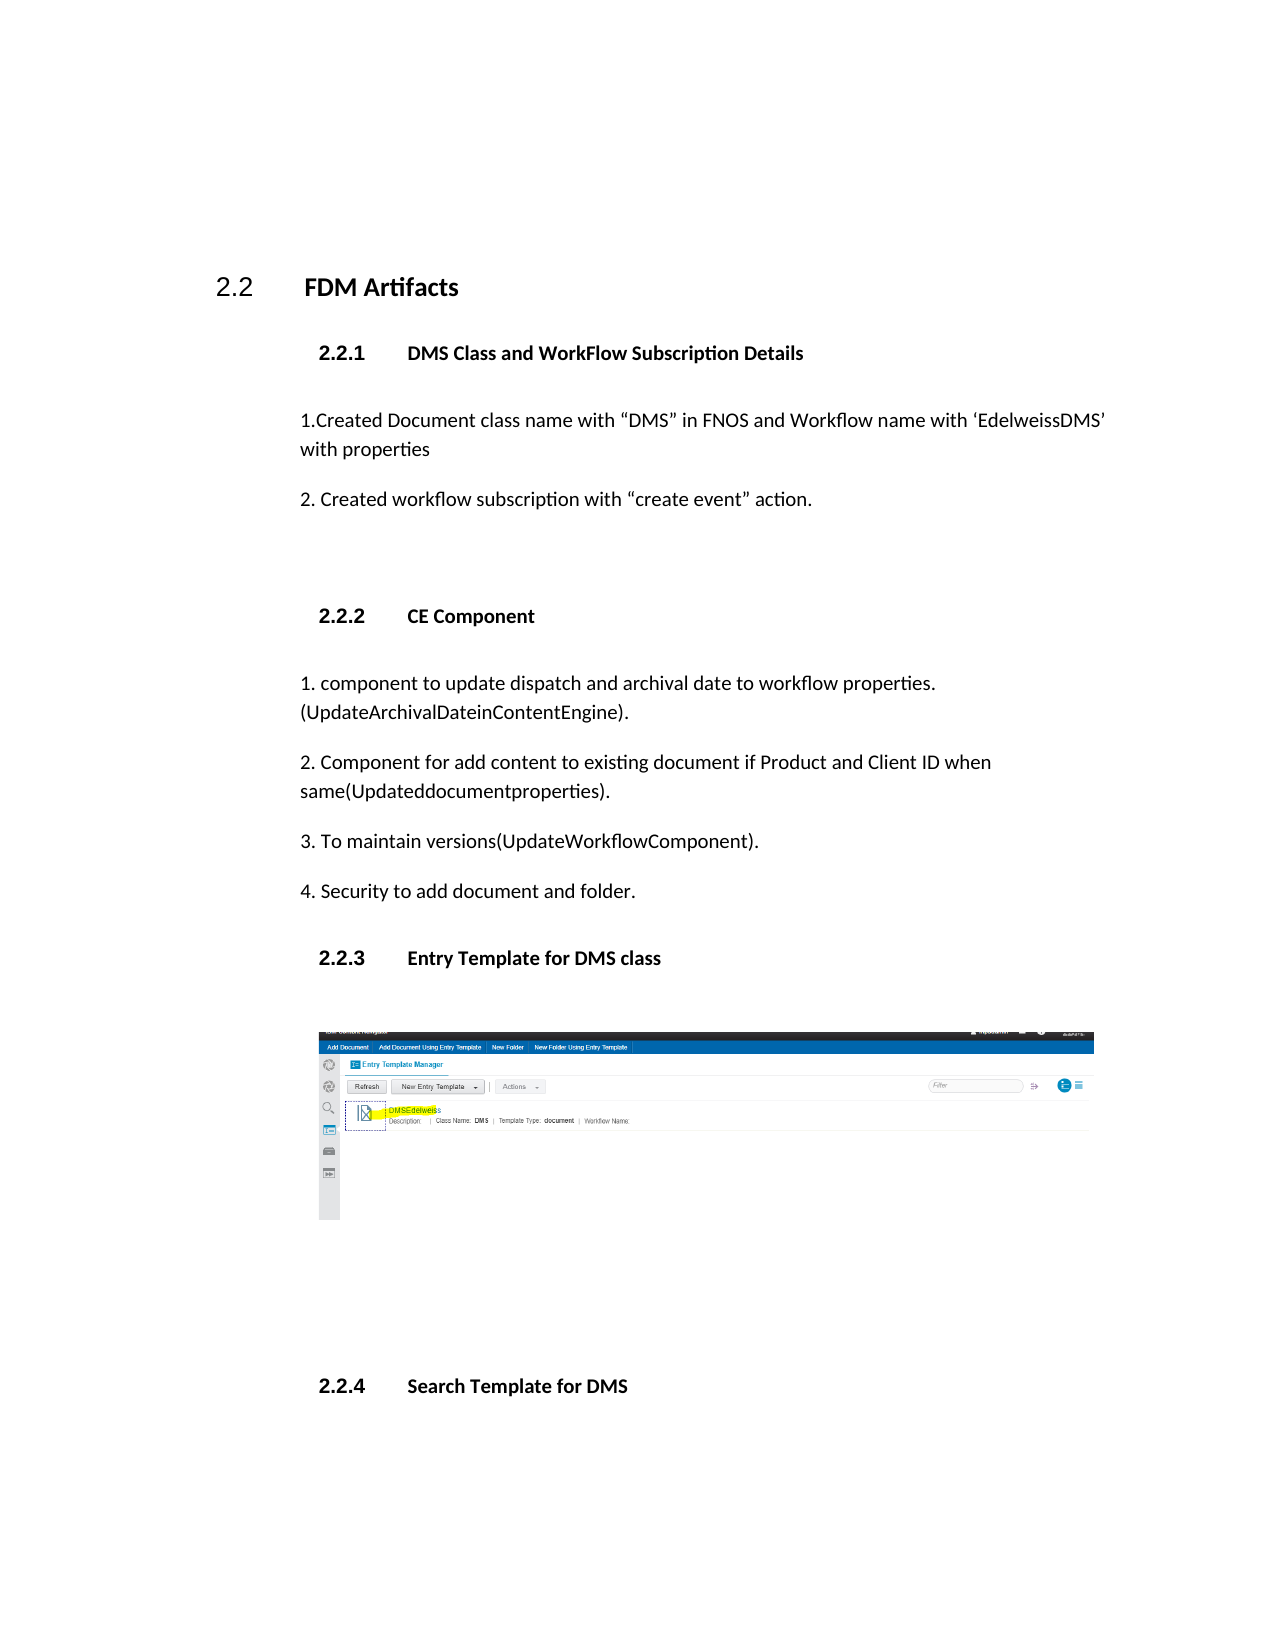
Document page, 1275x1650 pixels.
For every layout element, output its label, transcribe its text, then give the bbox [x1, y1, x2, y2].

text 2. Created workflow subscription with “create event” action. [300, 486, 1125, 512]
subtitle DMS Class and WorkFlow Subscription Details [319, 340, 1125, 366]
subtitle CE Component [319, 603, 1125, 628]
subtitle Search Template for DMS [319, 1373, 1125, 1398]
subtitle FDM Artifacts [216, 270, 1125, 303]
text 2. Component for add content to existing document if Product and Client ID when same(Updateddocumentproperties). [300, 749, 1125, 804]
text 1.Created Document class name with “DMS” in FNOS and Workflow name with ‘EdelweissDMS’ with properties [300, 407, 1125, 462]
text 4. Security to add document and folder. [150, 878, 1125, 904]
text 3. To maintain versions(UpdateWorkflowComponent). [150, 828, 1125, 854]
picture [318, 1032, 1094, 1220]
text 1. component to update dispatch and archival date to workflow properties.(UpdateArchivalDateinContentEngine). [300, 670, 1125, 725]
subtitle Entry Template for DMS class [319, 945, 1125, 971]
